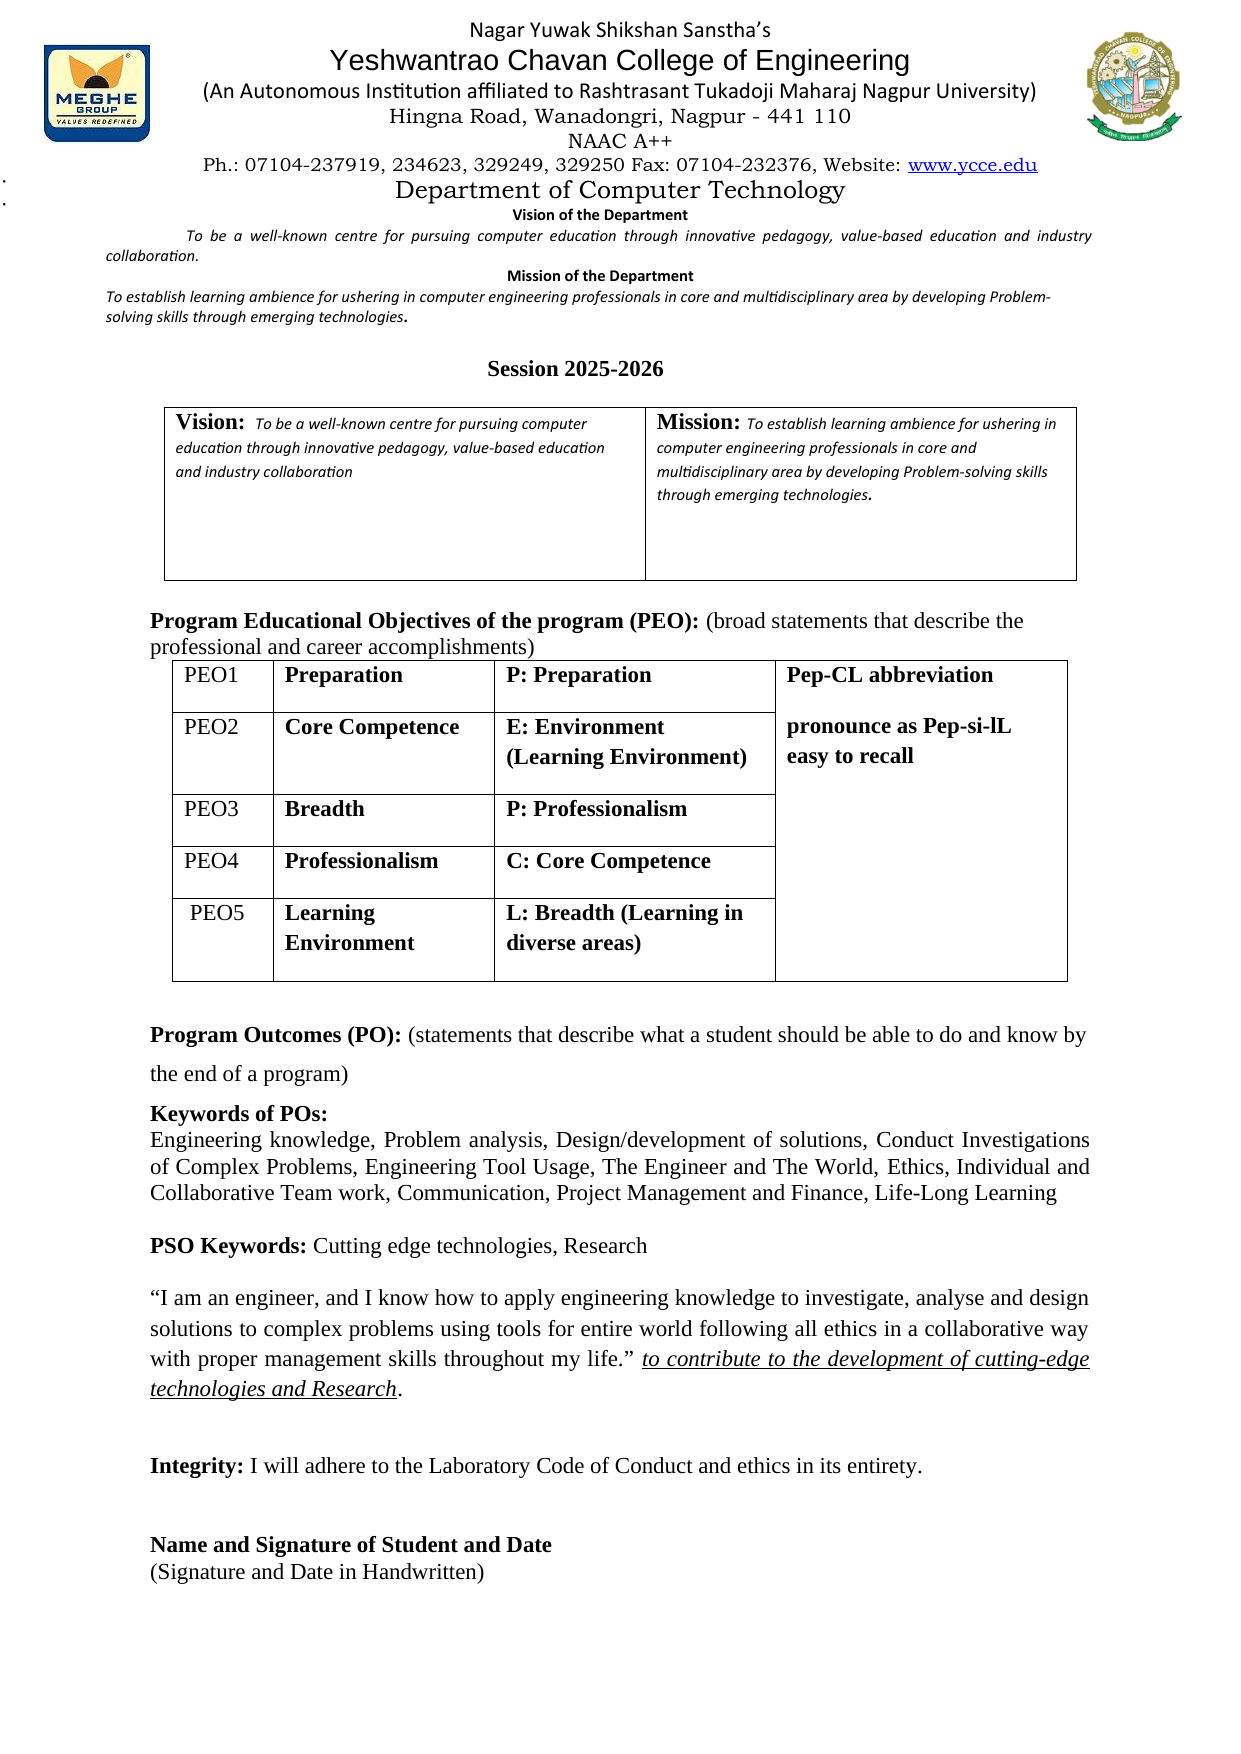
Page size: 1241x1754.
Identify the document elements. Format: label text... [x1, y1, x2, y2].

table_header Vision: To be a well-known centre for pursuing computer education through innovative pedagogy, value-based education and industry collaboration [165, 408, 645, 579]
table_header Mission: To establish learning ambience for ushering in computer engineering professionals in core and multidisciplinary area by developing Problem-solving skills through emerging technologies. [646, 408, 1076, 579]
table_cell Core Competence [274, 713, 494, 794]
text Program Educational Objectives of the program (PEO): (broad statements that describe the professional and career accomplishments) [150, 607, 1090, 660]
table_cell L: Breadth (Learning in diverse areas) [495, 899, 775, 981]
table_cell Learning Environment [274, 899, 494, 981]
text Keywords of POs: [150, 1100, 1090, 1126]
table_cell Breadth [274, 795, 494, 846]
table_cell PEO2 [173, 713, 273, 794]
table_cell PEO3 [173, 795, 273, 846]
table_header P: Preparation [495, 661, 775, 712]
text Name and Signature of Student and Date [150, 1532, 1090, 1558]
text Session 2025-2026 [150, 354, 1090, 381]
text Program Outcomes (PO): (statements that describe what a student should be able to do and know by the end of a program) [150, 1021, 1090, 1087]
picture [43, 43, 151, 143]
table_cell Professionalism [274, 847, 494, 898]
table_header Preparation [274, 661, 494, 712]
table_cell E: Environment (Learning Environment) [495, 713, 775, 794]
table_header PEO1 [173, 661, 273, 712]
table_cell C: Core Competence [495, 847, 775, 898]
text (Signature and Date in Handwritten) [150, 1558, 1090, 1584]
picture [1074, 29, 1195, 143]
table_cell PEO5 [173, 899, 273, 981]
table_header Pep-CL abbreviation pronounce as Pep-si-lL easy to recall [776, 661, 1067, 981]
text “I am an engineer, and I know how to apply engineering knowledge to investigate, analyse and design solutions to complex problems using tools for entire world following all ethics in a collaborative way with proper management skills throughout my life.” to contribute to the development of cutting-edge technologies and Research. [150, 1284, 1090, 1401]
text Engineering knowledge, Problem analysis, Design/development of solutions, Conduct Investigations of Complex Problems, Engineering Tool Usage, The Engineer and The World, Ethics, Individual and Collaborative Team work, Communication, Project Management and Finance, Life-Long Learning [150, 1126, 1090, 1205]
text Integrity: I will adhere to the Laboratory Code of Conduct and ethics in its entirety. [150, 1452, 1090, 1479]
table_cell PEO4 [173, 847, 273, 898]
table_cell P: Professionalism [495, 795, 775, 846]
text PSO Keywords: Cutting edge technologies, Research [150, 1232, 1090, 1258]
